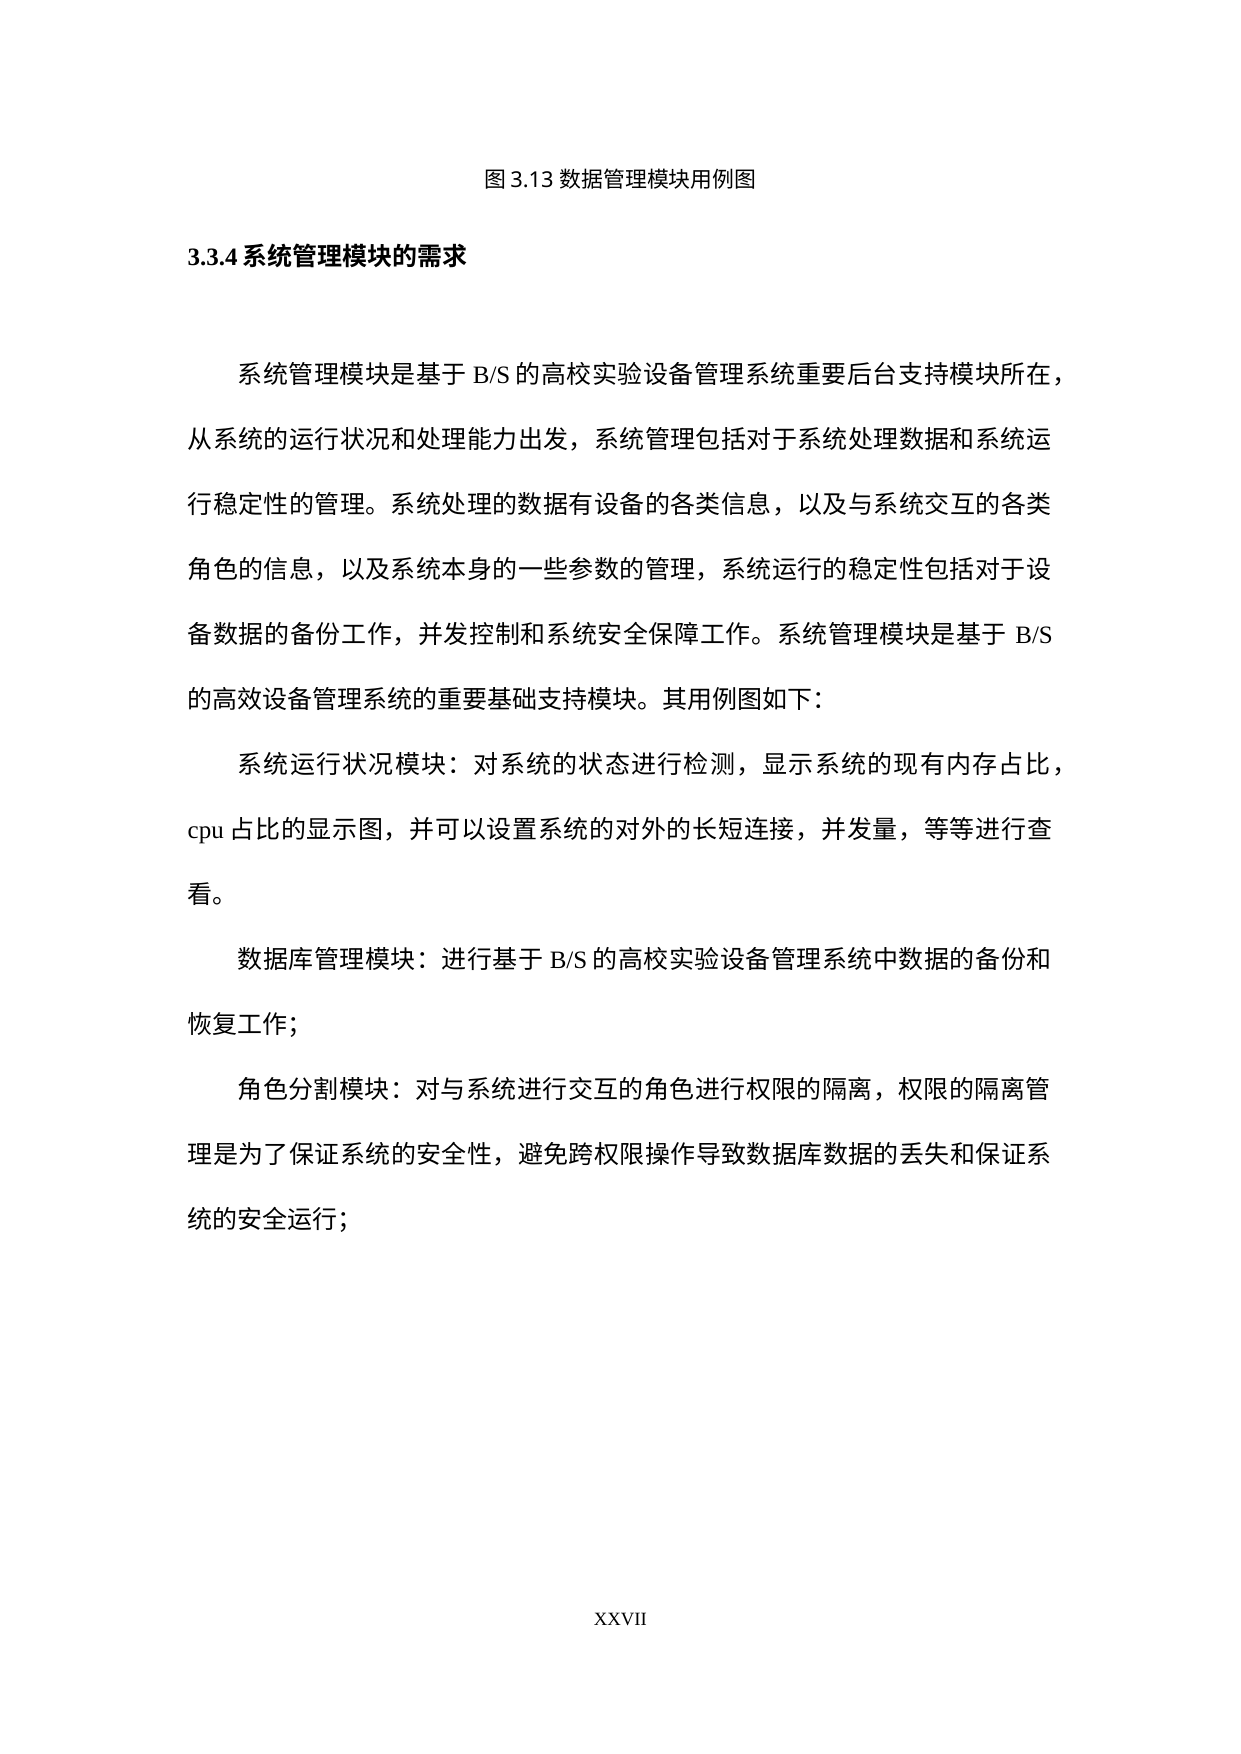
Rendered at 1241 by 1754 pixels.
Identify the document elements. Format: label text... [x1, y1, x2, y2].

text 系统管理模块是基于B/S的高校实验设备管理系统重要后台支持模块所在，从系统的运行状况和处理能力出发，系统管理包括对于系统处理数据和系统运行稳定性的管理。系统处理的数据有设备的各类信息，以及与系统交互的各类角色的信息，以及系统本身的一些参数的管理，系统运行的稳定性包括对于设备数据的备份工作，并发控制和系统安全保障工作。系统管理模块是基于B/S的高效设备管理系统的重要基础支持模块。其用例图如下： [187, 340, 1053, 730]
text 角色分割模块：对与系统进行交互的角色进行权限的隔离，权限的隔离管理是为了保证系统的安全性，避免跨权限操作导致数据库数据的丢失和保证系统的安全运行； [187, 1055, 1053, 1250]
text 数据库管理模块：进行基于B/S的高校实验设备管理系统中数据的备份和恢复工作； [187, 925, 1053, 1055]
text 系统运行状况模块：对系统的状态进行检测，显示系统的现有内存占比，cpu占比的显示图，并可以设置系统的对外的长短连接，并发量，等等进行查看。 [187, 730, 1053, 925]
subtitle 3.3.4系统管理模块的需求 [187, 222, 1053, 287]
text 图3.13 数据管理模块用例图 [187, 162, 1053, 194]
